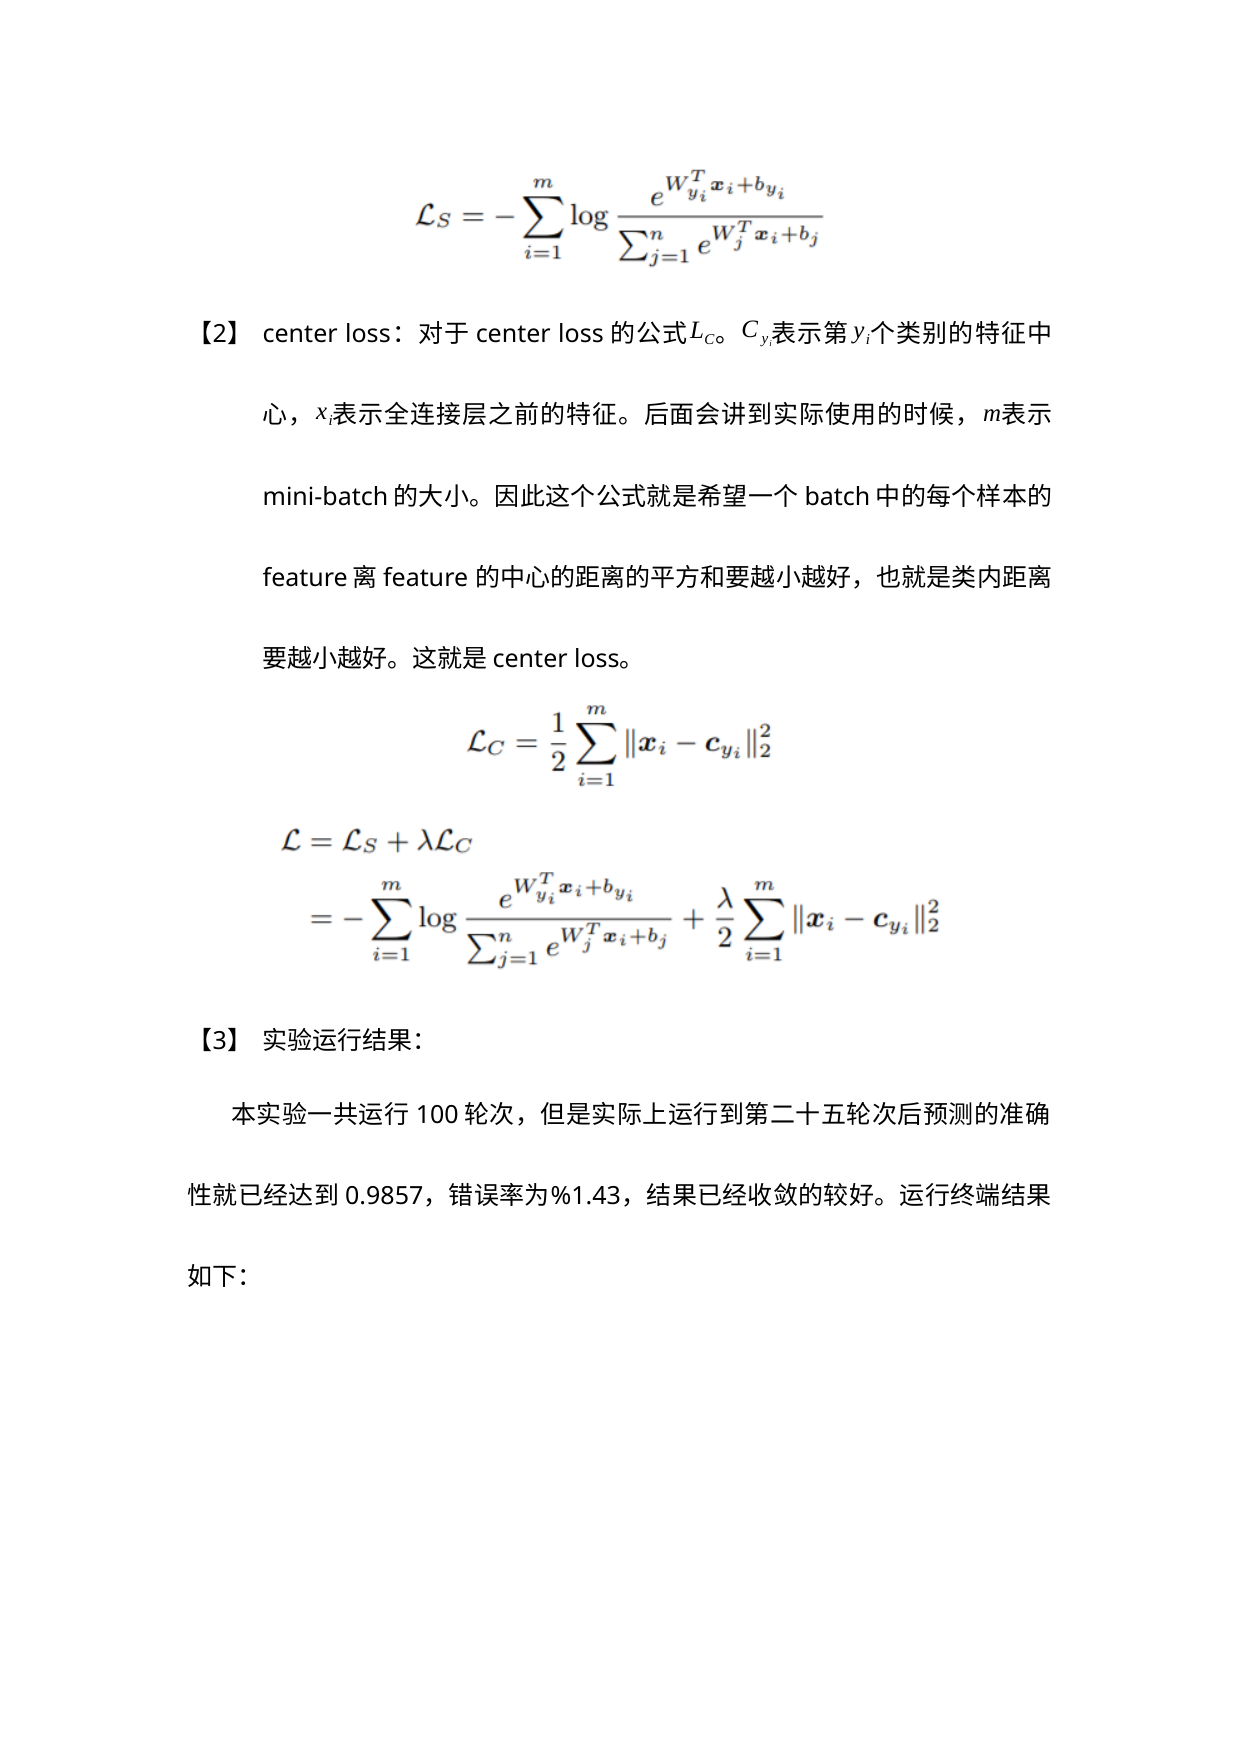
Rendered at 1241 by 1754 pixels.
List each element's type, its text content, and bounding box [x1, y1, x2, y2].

picture [268, 803, 972, 987]
picture [460, 698, 780, 796]
list 实验运行结果： [187, 1006, 1053, 1071]
text 本实验一共运行100轮次，但是实际上运行到第二十五轮次后预测的准确性就已经达到0.9857，错误率为%1.43，结果已经收敛的较好。运行终端结果如下： [187, 1080, 1053, 1307]
picture [406, 162, 834, 279]
list center loss：对于center loss的公式。表示第个类别的特征中心，表示全连接层之前的特征。后面会讲到实际使用的时候，表示mini-batch的大小。因此这个公式就是希望一个batch中的每个样本的feature离feature 的中心的距离的平方和要越小越好，也就是类内距离要越小越好。这就是center loss。 [187, 299, 1053, 689]
